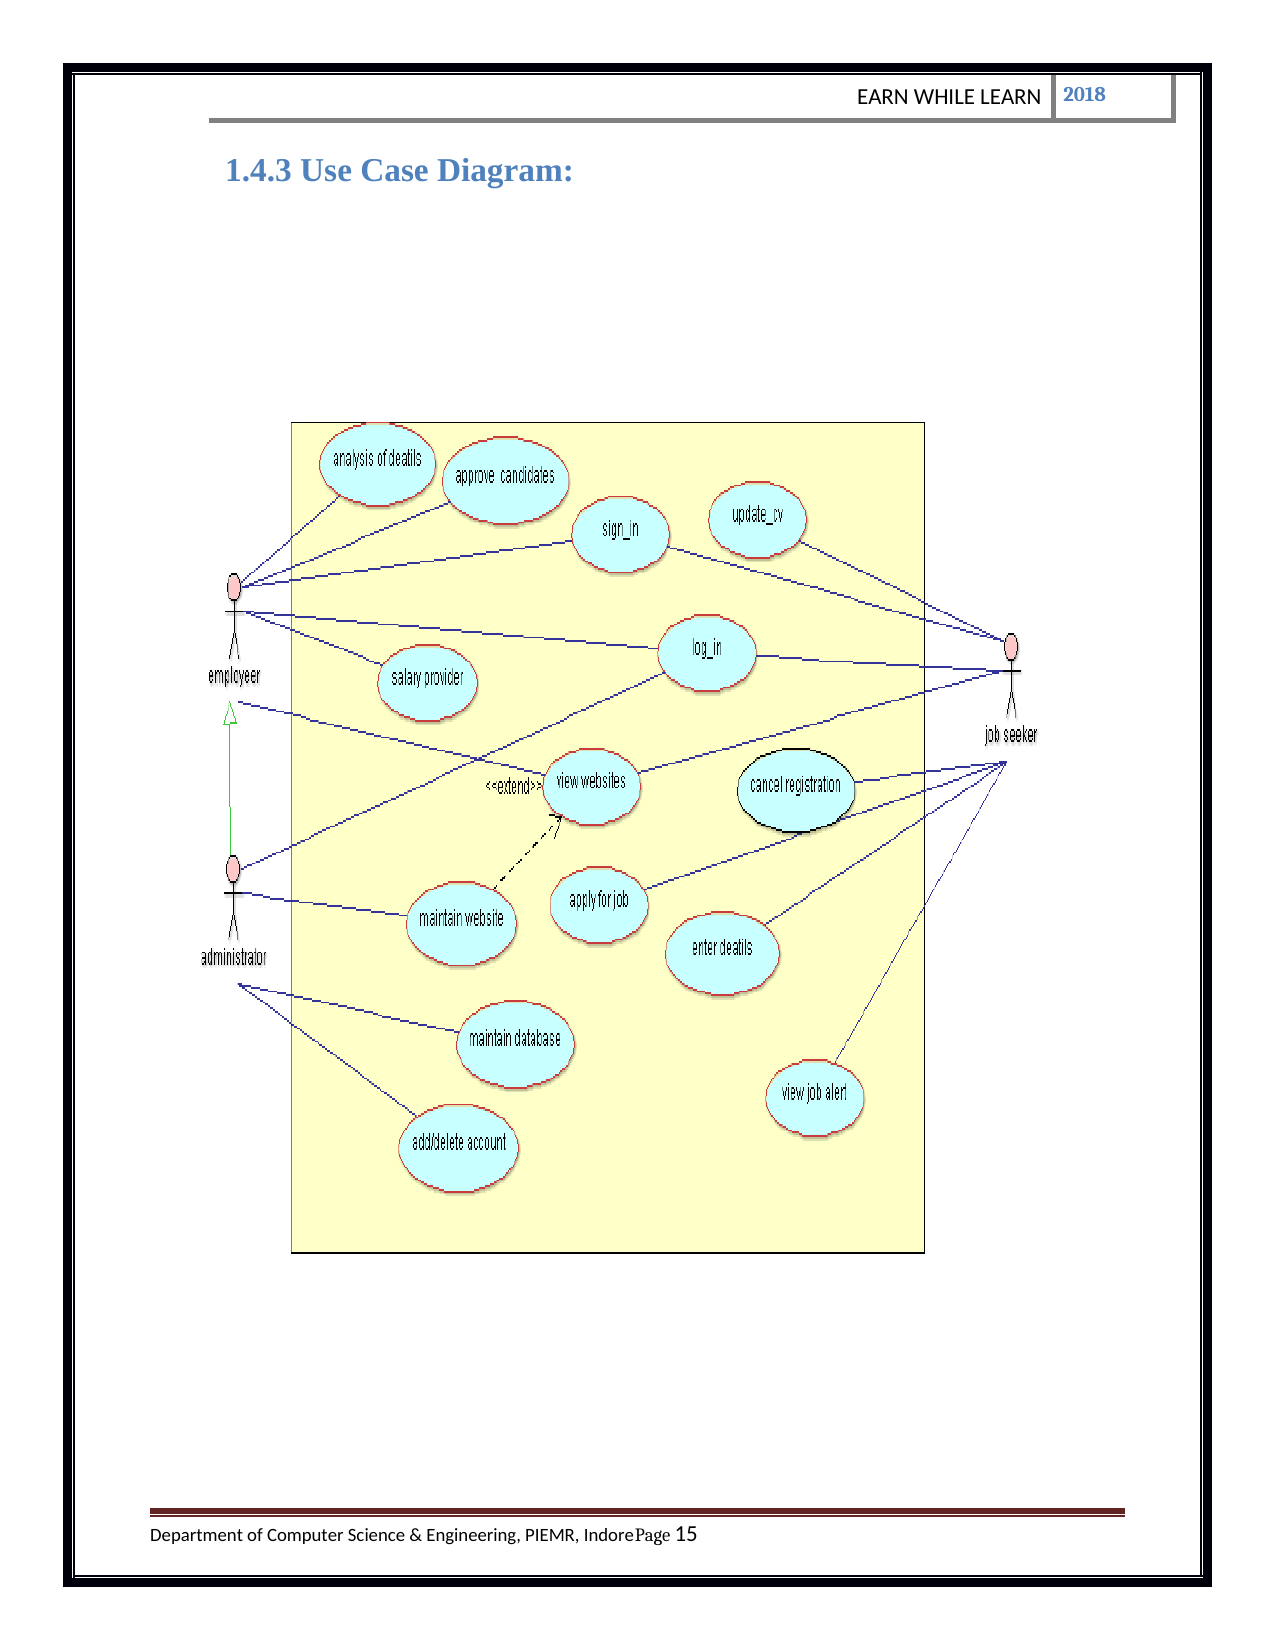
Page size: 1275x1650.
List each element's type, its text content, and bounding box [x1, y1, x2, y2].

subtitle 1.4.3 Use Case Diagram: [150, 151, 1125, 189]
picture [175, 422, 1087, 1283]
